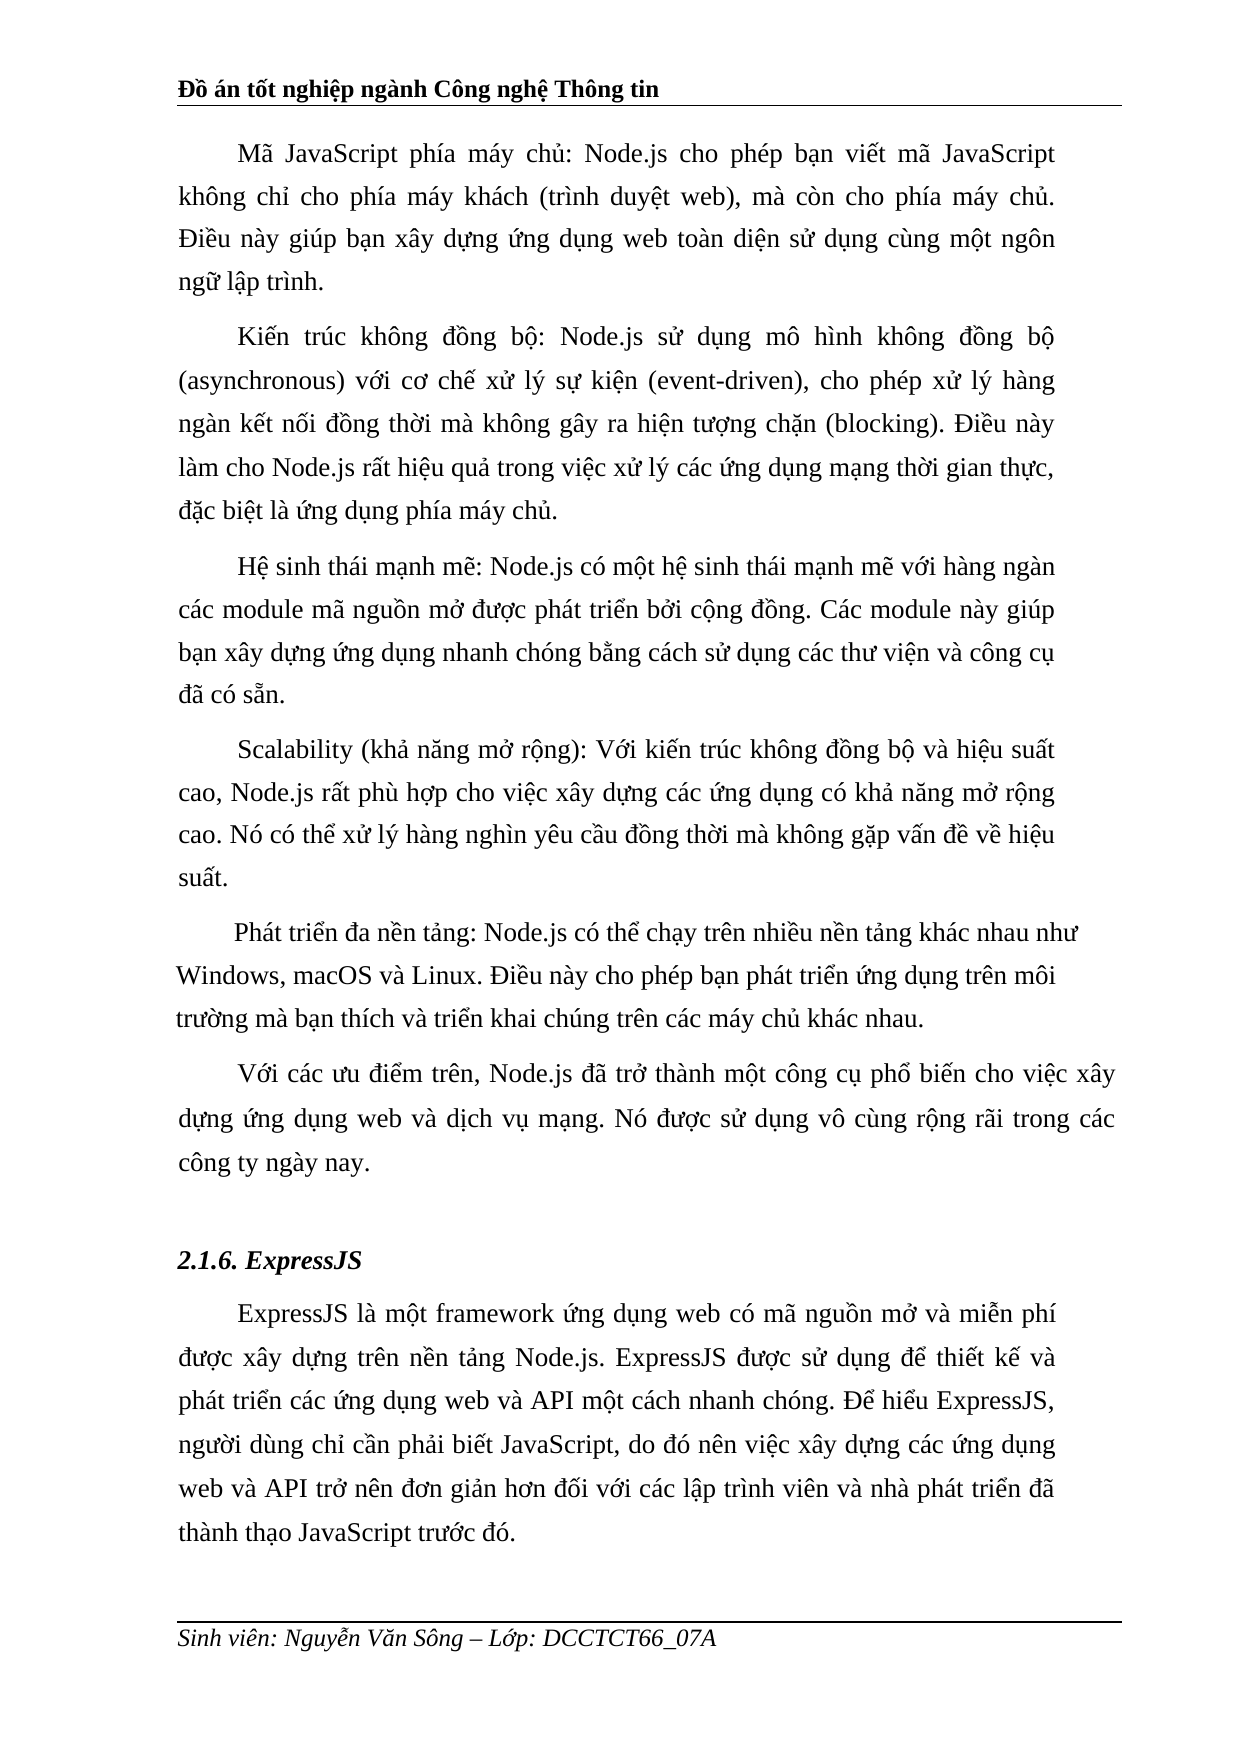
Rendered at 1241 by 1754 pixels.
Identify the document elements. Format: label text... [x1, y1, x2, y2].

text ExpressJS là một framework ứng dụng web có mã nguồn mở và miễn phí được xây dựng trên nền tảng Node.js. ExpressJS được sử dụng để thiết kế và phát triển các ứng dụng web và API một cách nhanh chóng. Để hiểu ExpressJS, người dùng chỉ cần phải biết JavaScript, do đó nên việc xây dựng các ứng dụng web và API trở nên đơn giản hơn đối với các lập trình viên và nhà phát triển đã thành thạo JavaScript trước đó. [178, 1297, 1057, 1547]
text Kiến trúc không đồng bộ: Node.js sử dụng mô hình không đồng bộ (asynchronous) với cơ chế xử lý sự kiện (event-driven), cho phép xử lý hàng ngàn kết nối đồng thời mà không gây ra hiện tượng chặn (blocking). Điều này làm cho Node.js rất hiệu quả trong việc xử lý các ứng dụng mạng thời gian thực, đặc biệt là ứng dụng phía máy chủ. [178, 320, 1056, 526]
subtitle ExpressJS [177, 1244, 1122, 1275]
text Mã JavaScript phía máy chủ: Node.js cho phép bạn viết mã JavaScript không chỉ cho phía máy khách (trình duyệt web), mà còn cho phía máy chủ. Điều này giúp bạn xây dựng ứng dụng web toàn diện sử dụng cùng một ngôn ngữ lập trình. [178, 137, 1057, 296]
text Phát triển đa nền tảng: Node.js có thể chạy trên nhiều nền tảng khác nhau như Windows, macOS và Linux. Điều này cho phép bạn phát triển ứng dụng trên môi trường mà bạn thích và triển khai chúng trên các máy chủ khác nhau. [176, 916, 1108, 1033]
text Hệ sinh thái mạnh mẽ: Node.js có một hệ sinh thái mạnh mẽ với hàng ngàn các module mã nguồn mở được phát triển bởi cộng đồng. Các module này giúp bạn xây dựng ứng dụng nhanh chóng bằng cách sử dụng các thư viện và công cụ đã có sẵn. [178, 550, 1056, 709]
text Scalability (khả năng mở rộng): Với kiến trúc không đồng bộ và hiệu suất cao, Node.js rất phù hợp cho việc xây dựng các ứng dụng có khả năng mở rộng cao. Nó có thể xử lý hàng nghìn yêu cầu đồng thời mà không gặp vấn đề về hiệu suất. [178, 733, 1056, 892]
text Với các ưu điểm trên, Node.js đã trở thành một công cụ phổ biến cho việc xây dựng ứng dụng web và dịch vụ mạng. Nó được sử dụng vô cùng rộng rãi trong các công ty ngày nay. [178, 1057, 1117, 1178]
